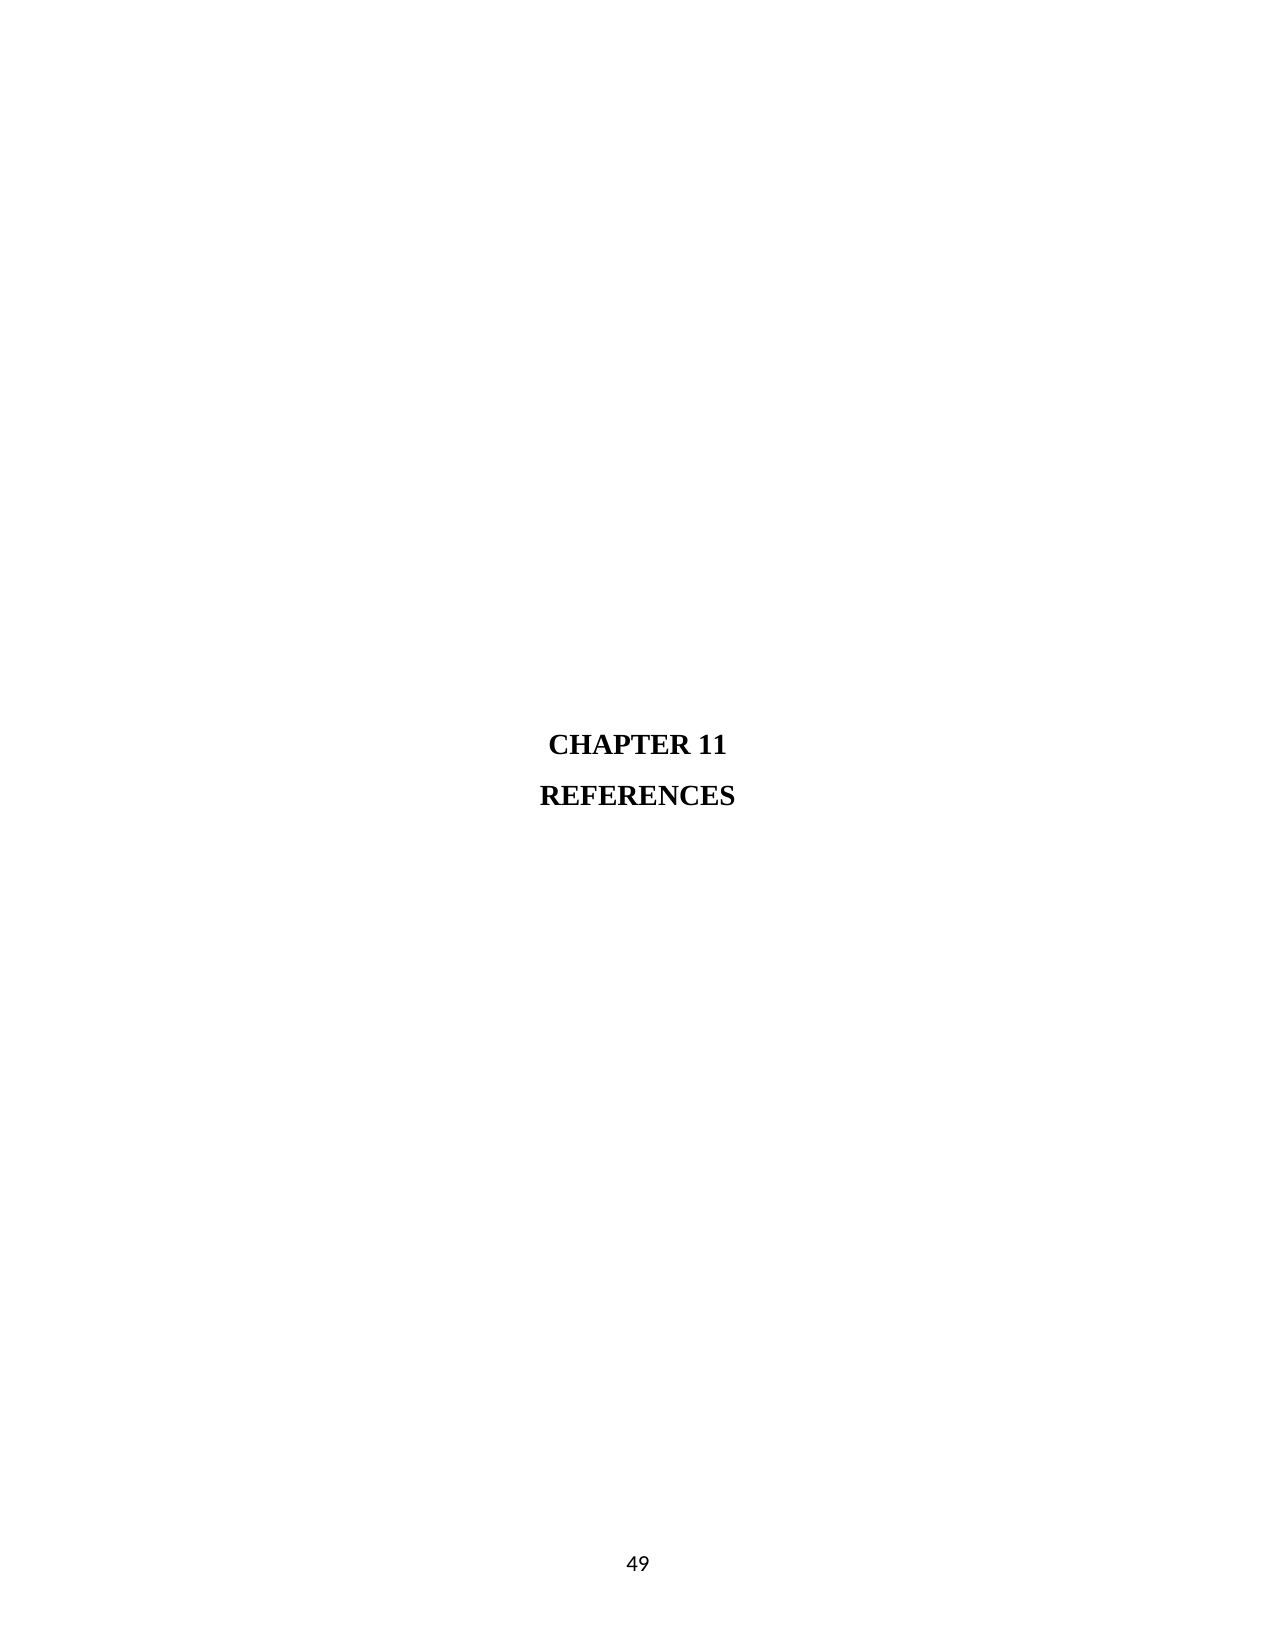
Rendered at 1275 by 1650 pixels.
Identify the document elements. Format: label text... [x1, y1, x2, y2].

text CHAPTER 11 [150, 727, 1125, 761]
text REFERENCES [150, 778, 1125, 811]
